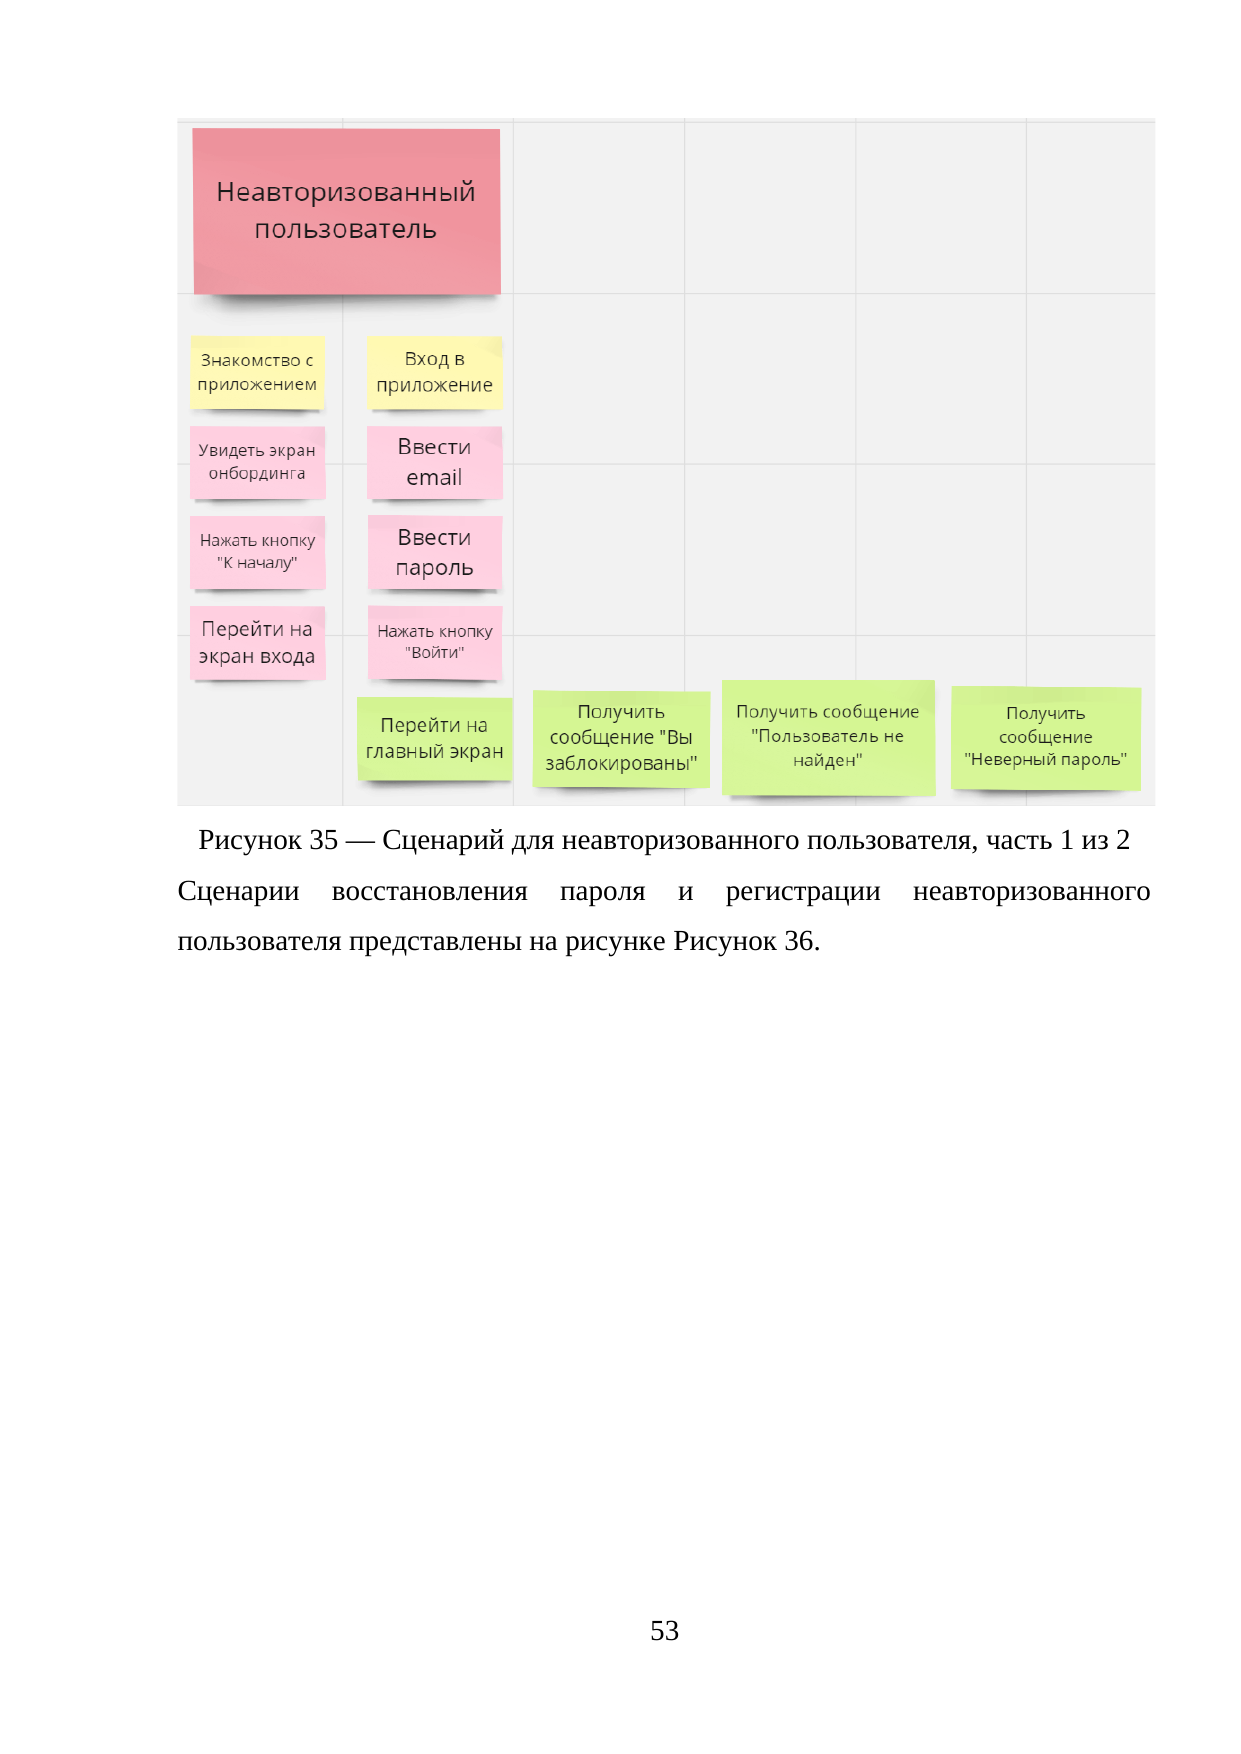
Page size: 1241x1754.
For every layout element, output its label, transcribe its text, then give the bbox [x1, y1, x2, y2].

text Рисунок 35 — Сценарий для неавторизованного пользователя, часть 1 из 2 [177, 822, 1152, 856]
text Сценарии восстановления пароля и регистрации неавторизованного пользователя представлены на рисунке Рисунок 36. [177, 873, 1152, 956]
picture [177, 118, 1156, 806]
